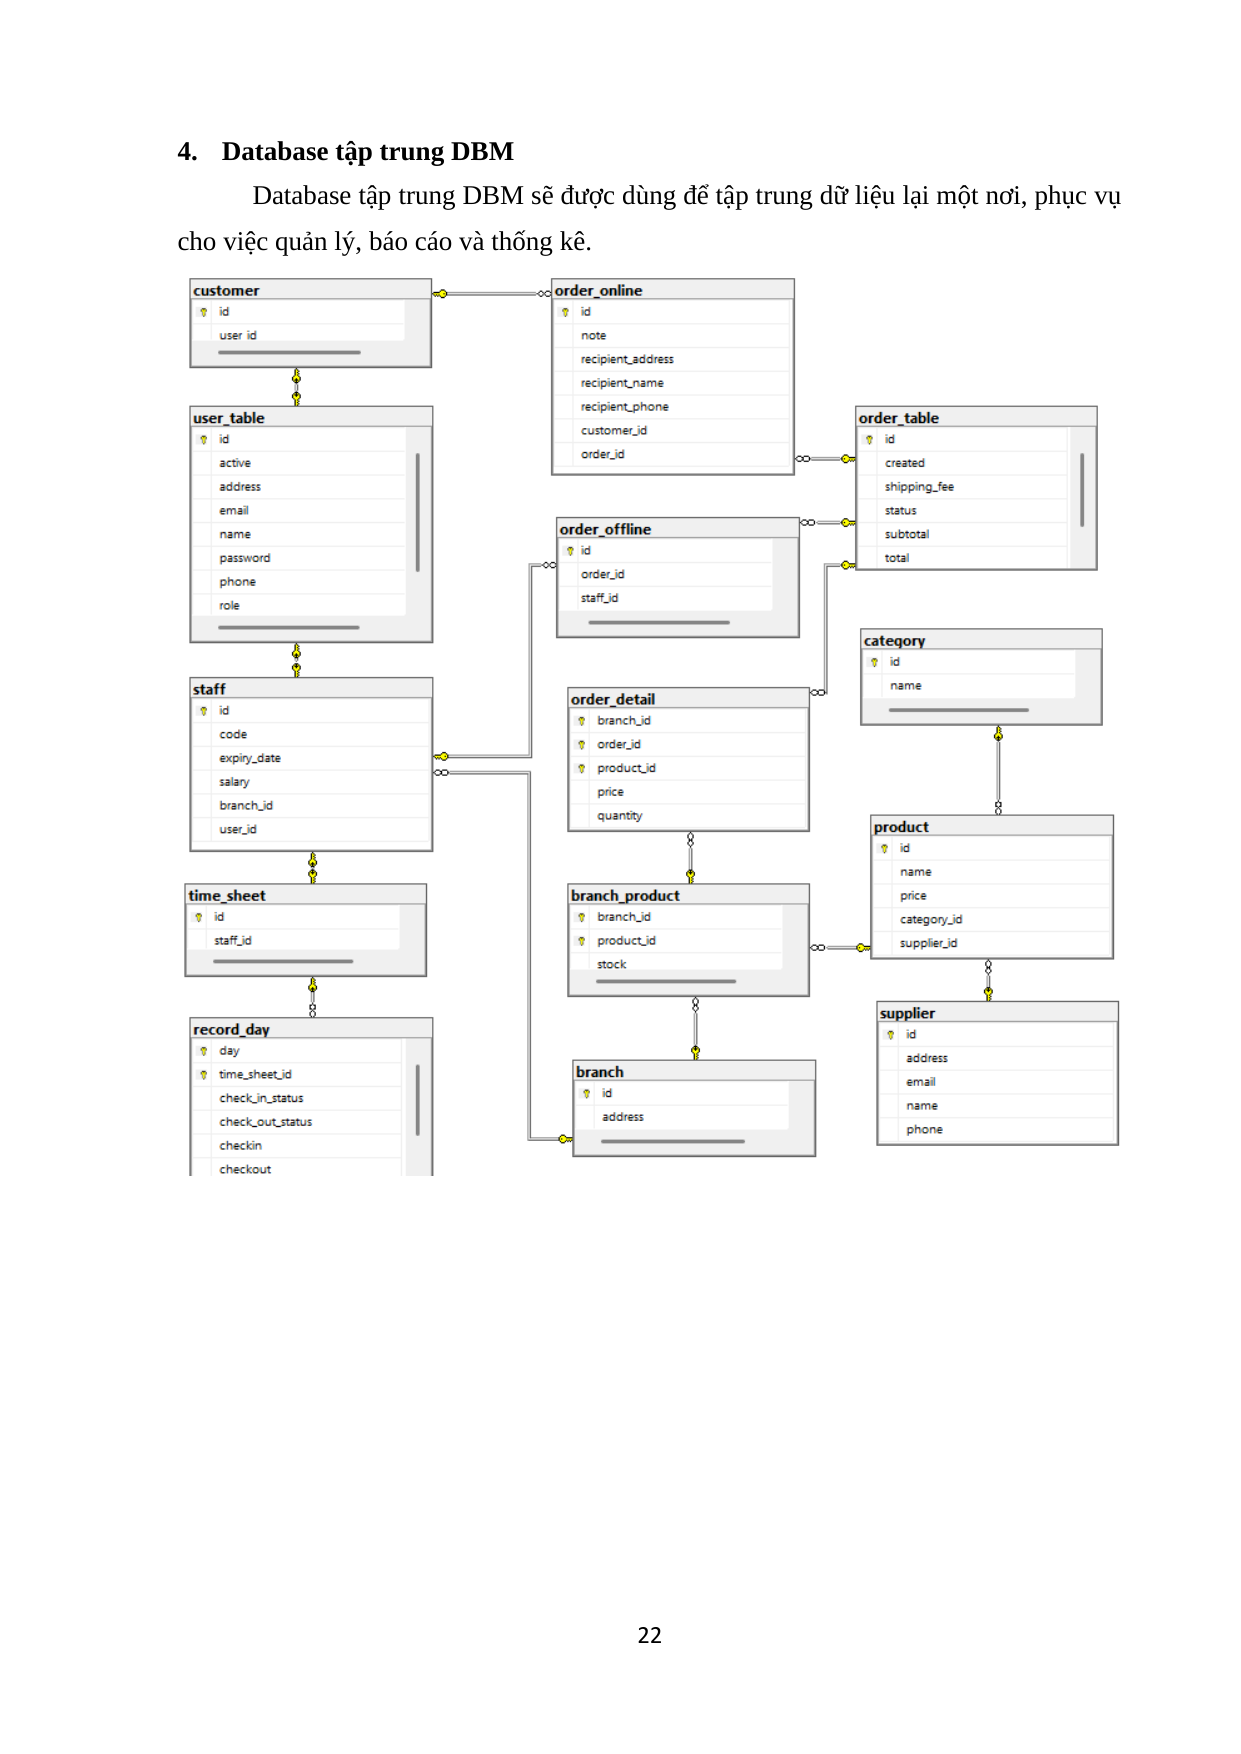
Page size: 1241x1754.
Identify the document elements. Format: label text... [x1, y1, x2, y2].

subtitle Database tập trung DBM [177, 135, 1122, 166]
text Database tập trung DBM sẽ được dùng để tập trung dữ liệu lại một nơi, phục vụ cho việc quản lý, báo cáo và thống kê. [177, 179, 1122, 257]
picture [177, 272, 1123, 1176]
